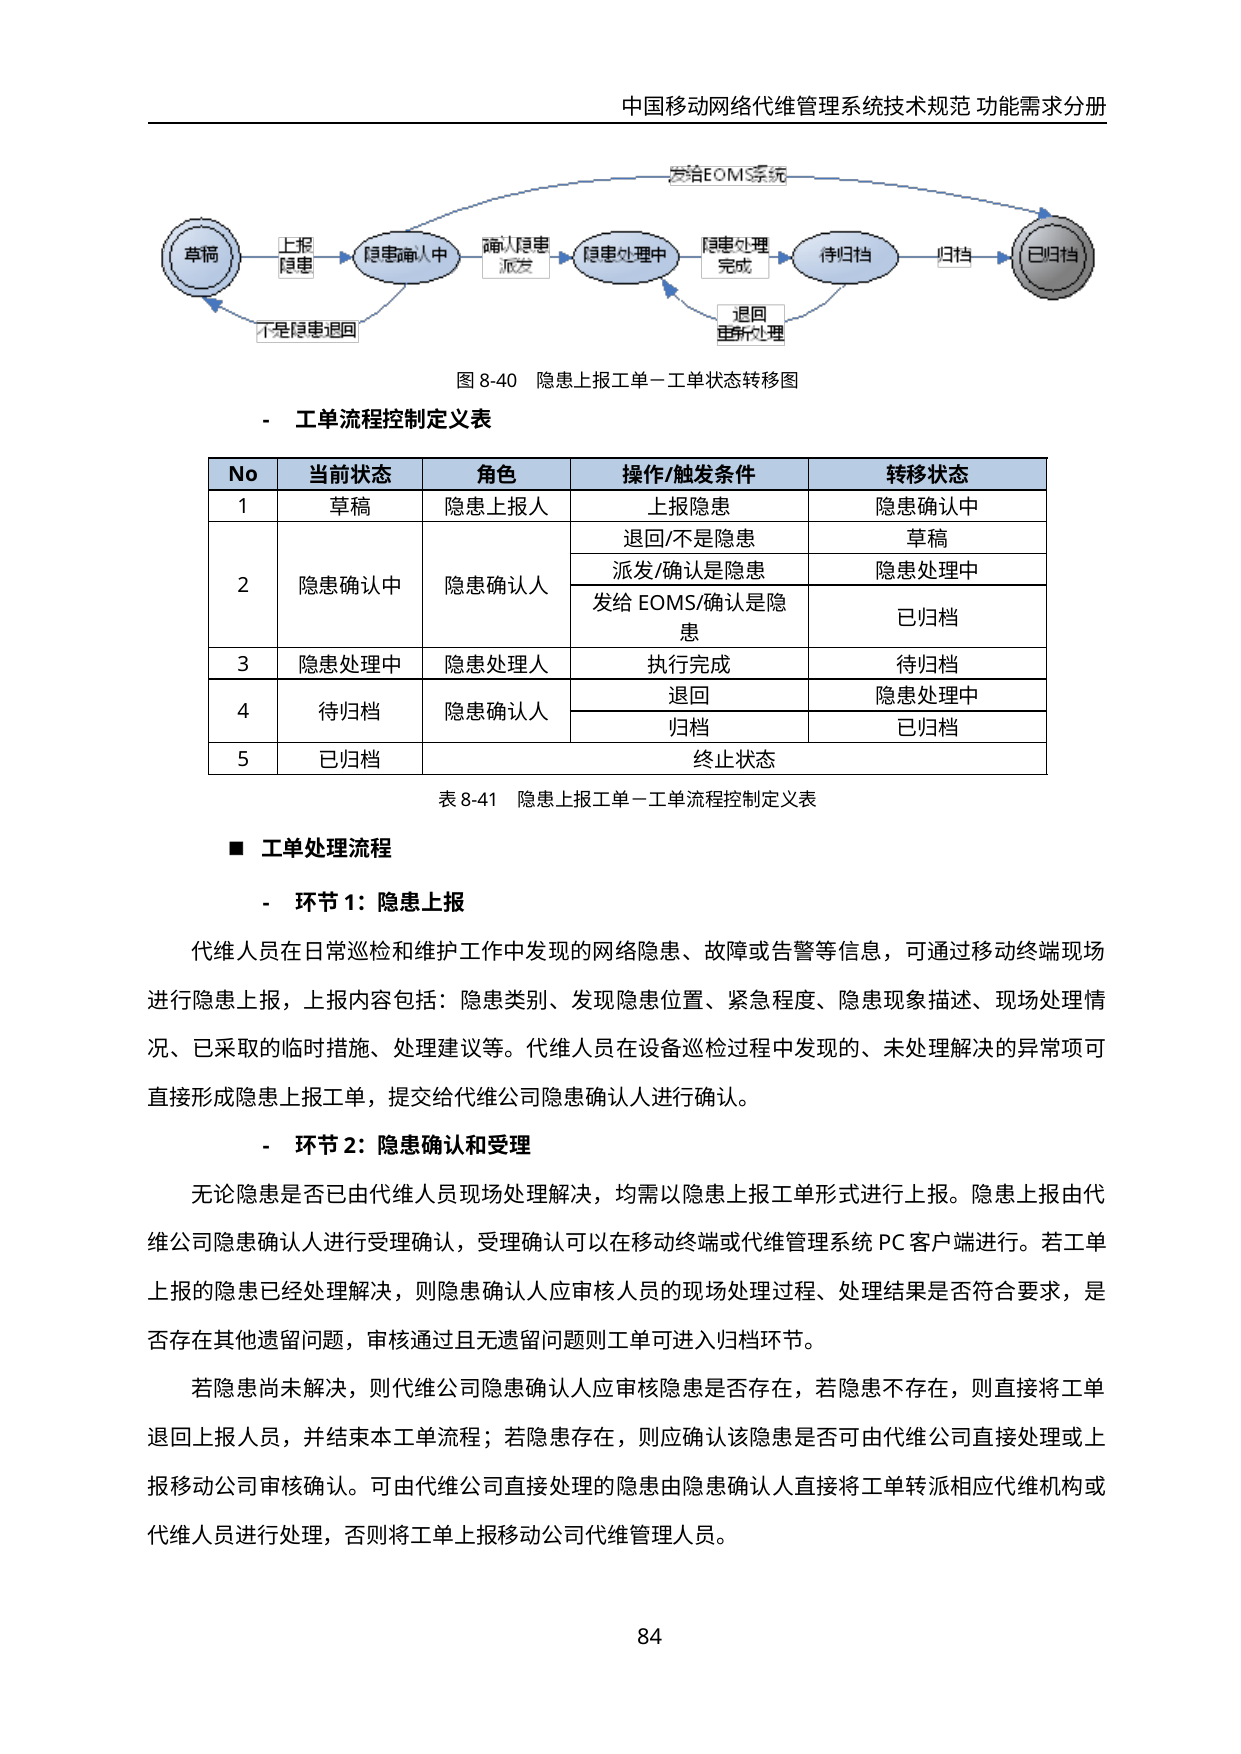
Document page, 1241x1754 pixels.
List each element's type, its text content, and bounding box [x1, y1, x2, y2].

list 环节1：隐患上报 [262, 885, 1107, 918]
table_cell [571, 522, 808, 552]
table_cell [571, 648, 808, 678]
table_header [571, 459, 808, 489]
list 工单处理流程 [228, 830, 1107, 863]
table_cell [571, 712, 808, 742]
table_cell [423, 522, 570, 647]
list 环节2：隐患确认和受理 [262, 1128, 1107, 1161]
list 工单流程控制定义表 [262, 402, 1107, 435]
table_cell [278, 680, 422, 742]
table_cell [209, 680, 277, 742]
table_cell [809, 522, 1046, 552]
text 无论隐患是否已由代维人员现场处理解决，均需以隐患上报工单形式进行上报。隐患上报由代维公司隐患确认人进行受理确认，受理确认可以在移动终端或代维管理系统PC客户端进行。若工单上报的隐患已经处理解决，则隐患确认人应审核人员的现场处理过程、处理结果是否符合要求，是否存在其他遗留问题，审核通过且无遗留问题则工单可进入归档环节。 [148, 1176, 1107, 1355]
picture [157, 156, 1098, 357]
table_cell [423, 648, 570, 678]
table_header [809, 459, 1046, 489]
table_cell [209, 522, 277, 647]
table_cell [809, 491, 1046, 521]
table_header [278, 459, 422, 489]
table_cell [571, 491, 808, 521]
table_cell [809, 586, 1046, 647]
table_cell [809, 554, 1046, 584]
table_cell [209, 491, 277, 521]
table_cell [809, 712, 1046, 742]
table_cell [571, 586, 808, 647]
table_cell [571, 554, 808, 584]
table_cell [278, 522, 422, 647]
text 若隐患尚未解决，则代维公司隐患确认人应审核隐患是否存在，若隐患不存在，则直接将工单退回上报人员，并结束本工单流程；若隐患存在，则应确认该隐患是否可由代维公司直接处理或上报移动公司审核确认。可由代维公司直接处理的隐患由隐患确认人直接将工单转派相应代维机构或代维人员进行处理，否则将工单上报移动公司代维管理人员。 [148, 1371, 1107, 1550]
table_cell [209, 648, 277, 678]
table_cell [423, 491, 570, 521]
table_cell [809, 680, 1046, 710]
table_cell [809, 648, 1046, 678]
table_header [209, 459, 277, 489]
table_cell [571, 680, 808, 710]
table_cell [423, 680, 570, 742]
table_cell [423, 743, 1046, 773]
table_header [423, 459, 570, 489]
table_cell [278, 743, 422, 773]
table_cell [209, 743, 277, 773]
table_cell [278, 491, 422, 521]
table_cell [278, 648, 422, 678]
text 代维人员在日常巡检和维护工作中发现的网络隐患、故障或告警等信息，可通过移动终端现场进行隐患上报，上报内容包括：隐患类别、发现隐患位置、紧急程度、隐患现象描述、现场处理情况、已采取的临时措施、处理建议等。代维人员在设备巡检过程中发现的、未处理解决的异常项可直接形成隐患上报工单，提交给代维公司隐患确认人进行确认。 [148, 933, 1107, 1112]
